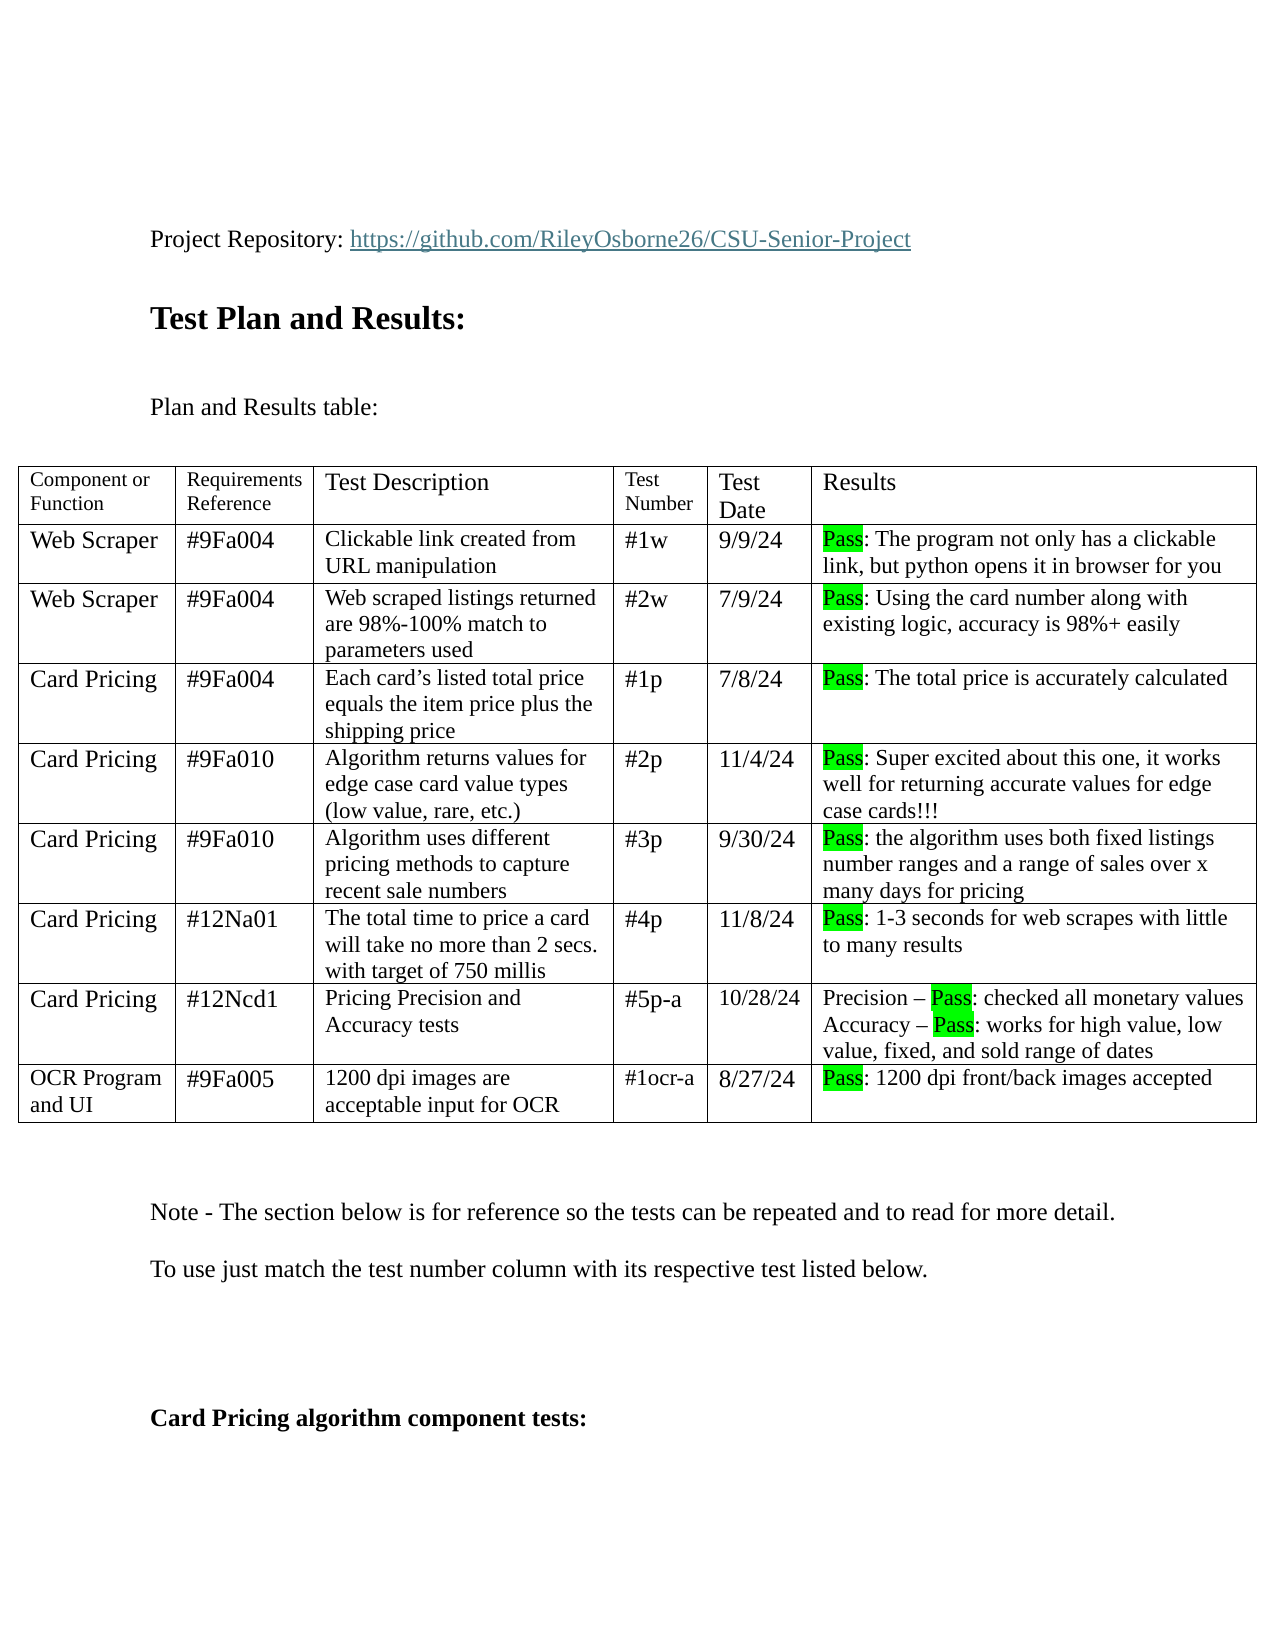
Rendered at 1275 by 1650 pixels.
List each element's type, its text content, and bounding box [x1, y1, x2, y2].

table_cell Algorithm uses different pricing methods to capture recent sale numbers [314, 824, 613, 903]
text Plan and Results table: [150, 392, 1125, 420]
table_cell Pass: the algorithm uses both fixed listings number ranges and a range of sales over x many days for pricing [812, 824, 1256, 903]
table_cell Pricing Precision and Accuracy tests [314, 984, 613, 1063]
table_cell Each card’s listed total price equals the item price plus the shipping price [314, 664, 613, 743]
table_cell Precision – Pass: checked all monetary values Accuracy – Pass: works for high value, low value, fixed, and sold range of dates [812, 984, 1256, 1063]
table_cell 1200 dpi images are acceptable input for OCR [314, 1065, 613, 1122]
table_cell #9Fa010 [176, 744, 313, 823]
table_cell Algorithm returns values for edge case card value types (low value, rare, etc.) [314, 744, 613, 823]
text Card Pricing algorithm component tests: [150, 1403, 1125, 1432]
table_header Requirements Reference [176, 467, 313, 524]
table_cell Clickable link created from URL manipulation [314, 525, 613, 583]
table_header Test Date [708, 467, 811, 524]
table_cell Pass: Super excited about this one, it works well for returning accurate values for edge case cards!!! [812, 744, 1256, 823]
table_cell #9Fa004 [176, 664, 313, 743]
table_cell #4p [614, 904, 707, 983]
table_header Component or Function [19, 467, 175, 524]
table_cell 9/30/24 [708, 824, 811, 903]
table_cell #12Na01 [176, 904, 313, 983]
table_cell #3p [614, 824, 707, 903]
table_cell 7/8/24 [708, 664, 811, 743]
table_cell Web Scraper [19, 525, 175, 583]
table_cell #9Fa005 [176, 1065, 313, 1122]
text Project Repository: https://github.com/RileyOsborne26/CSU-Senior-Project [150, 224, 1125, 253]
table_cell Pass: 1200 dpi front/back images accepted [812, 1065, 1256, 1122]
table_cell 10/28/24 [708, 984, 811, 1063]
table_cell Card Pricing [19, 664, 175, 743]
table_cell #1w [614, 525, 707, 583]
table_cell #9Fa004 [176, 525, 313, 583]
table_cell Card Pricing [19, 744, 175, 823]
table_cell 11/8/24 [708, 904, 811, 983]
table_cell Pass: The total price is accurately calculated [812, 664, 1256, 743]
table_header Results [812, 467, 1256, 524]
text Test Plan and Results: [150, 298, 1125, 337]
text Note - The section below is for reference so the tests can be repeated and to read for more detail. To use just match the test number column with its respective test listed below. [150, 1197, 1125, 1283]
table_cell #9Fa004 [176, 584, 313, 663]
table_cell Card Pricing [19, 904, 175, 983]
table_cell 11/4/24 [708, 744, 811, 823]
table_cell Pass: 1-3 seconds for web scrapes with little to many results [812, 904, 1256, 983]
table_cell 9/9/24 [708, 525, 811, 583]
table_cell #1p [614, 664, 707, 743]
table_cell Web Scraper [19, 584, 175, 663]
table_cell #5p-a [614, 984, 707, 1063]
table_cell Pass: Using the card number along with existing logic, accuracy is 98%+ easily [812, 584, 1256, 663]
table_cell OCR Program and UI [19, 1065, 175, 1122]
table_cell Card Pricing [19, 984, 175, 1063]
table_header Test Number [614, 467, 707, 524]
table_cell Pass: The program not only has a clickable link, but python opens it in browser for you [812, 525, 1256, 583]
table_cell #2w [614, 584, 707, 663]
table_header Test Description [314, 467, 613, 524]
table_cell 8/27/24 [708, 1065, 811, 1122]
table_cell #12Ncd1 [176, 984, 313, 1063]
table_cell #1ocr-a [614, 1065, 707, 1122]
table_cell 7/9/24 [708, 584, 811, 663]
table_cell Card Pricing [19, 824, 175, 903]
table_cell #9Fa010 [176, 824, 313, 903]
table_cell The total time to price a card will take no more than 2 secs. with target of 750 millis [314, 904, 613, 983]
table_cell #2p [614, 744, 707, 823]
table_cell Web scraped listings returned are 98%-100% match to parameters used [314, 584, 613, 663]
